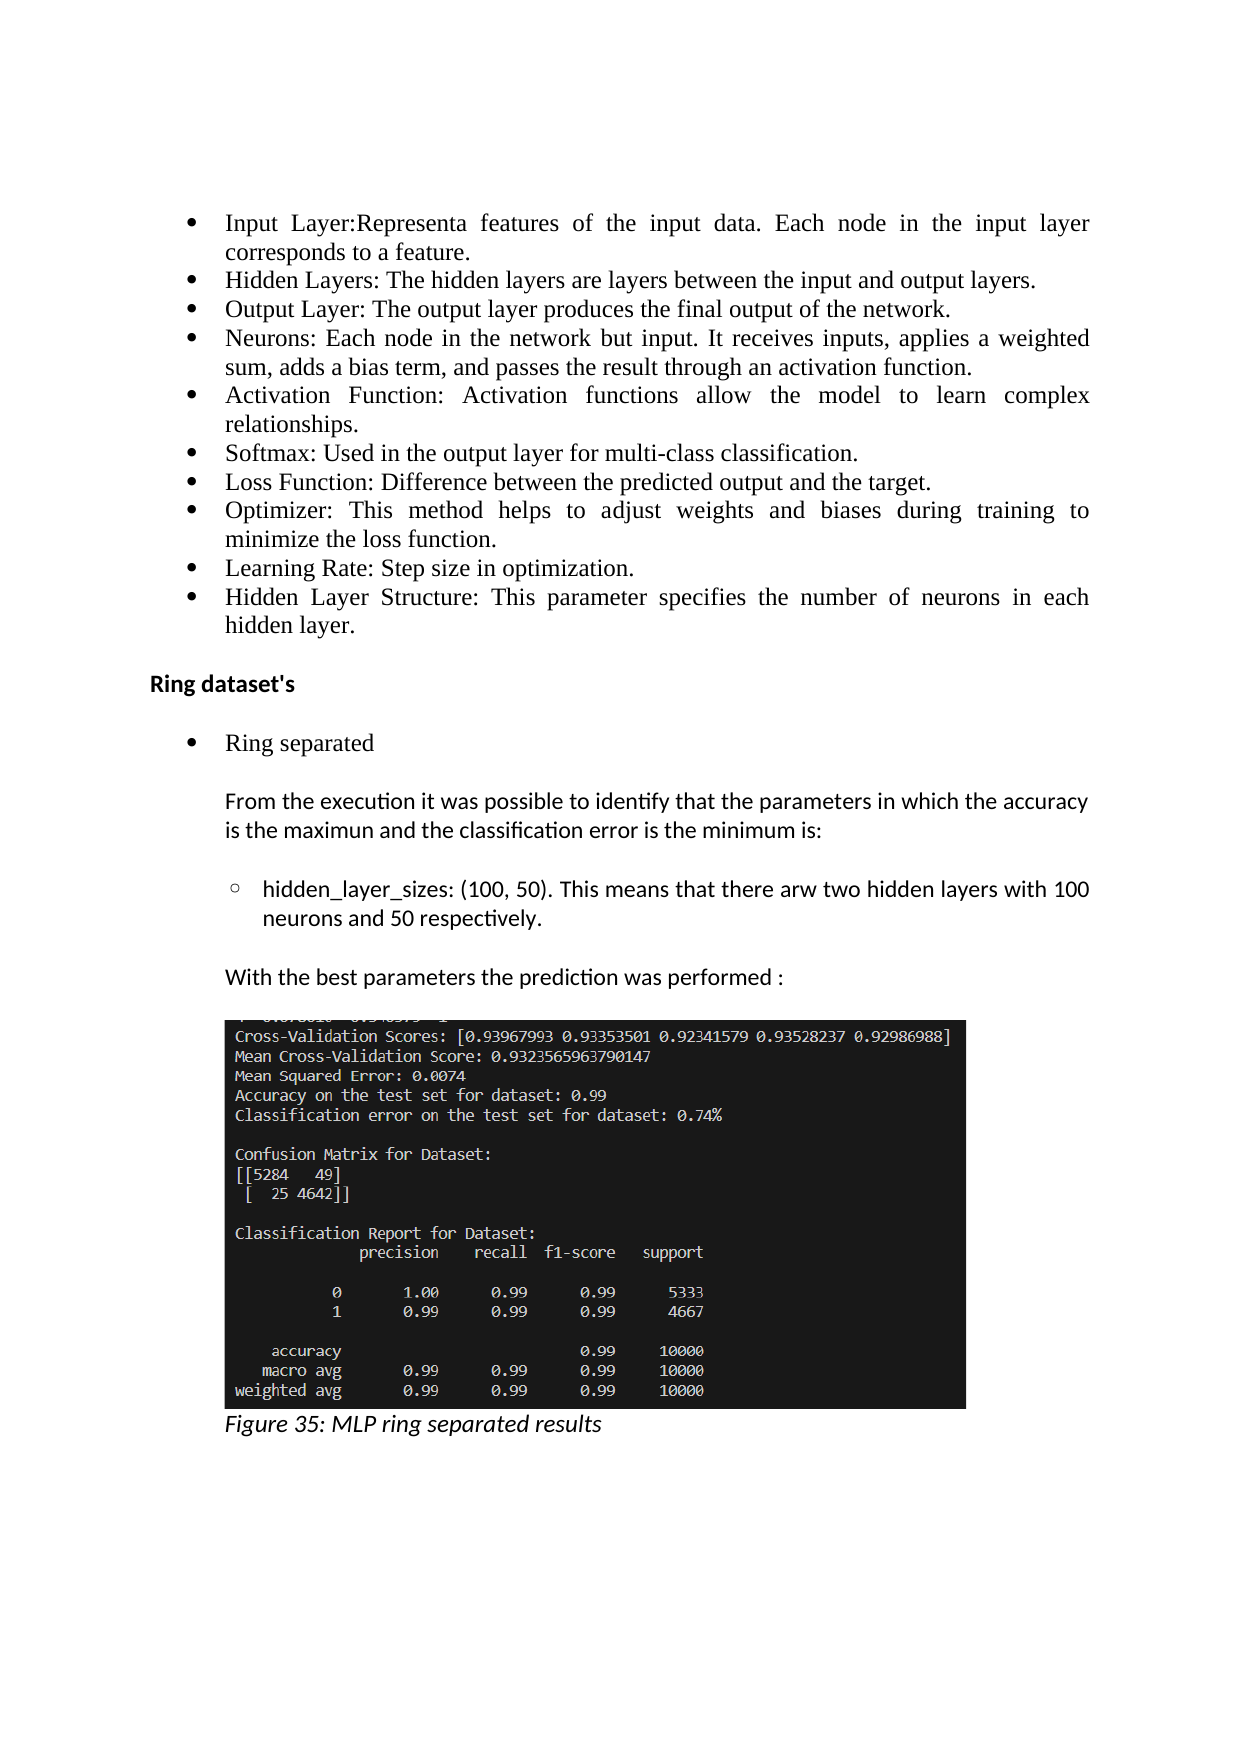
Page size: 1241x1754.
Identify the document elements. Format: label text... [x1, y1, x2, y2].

list hidden_layer_sizes: (100, 50). This means that there arw two hidden layers with 100 neurons and 50 respectively. [225, 874, 1090, 932]
list From the execution it was possible to identify that the parameters in which the accuracy is the maximun and the classification error is the minimum is: [225, 786, 1090, 844]
list Output Layer: The output layer produces the final output of the network. [187, 294, 1090, 323]
list Neurons: Each node in the network but input. It receives inputs, applies a weighted sum, adds a bias term, and passes the result through an activation function. [187, 323, 1090, 380]
list Optimizer: This method helps to adjust weights and biases during training to minimize the loss function. [187, 495, 1090, 553]
list Activation Function: Activation functions allow the model to learn complex relationships. [187, 380, 1090, 438]
list Loss Function: Difference between the predicted output and the target. [187, 467, 1090, 495]
text Ring dataset's [150, 668, 1090, 699]
list Hidden Layers: The hidden layers are layers between the input and output layers. [187, 265, 1090, 294]
list Ring separated [187, 728, 1090, 757]
list Learning Rate: Step size in optimization. [187, 553, 1090, 582]
list Hidden Layer Structure: This parameter specifies the number of neurons in each hidden layer. [187, 582, 1090, 639]
list Softmax: Used in the output layer for multi-class classification. [187, 438, 1090, 467]
list Input Layer:Representa features of the input data. Each node in the input layer corresponds to a feature. [187, 208, 1090, 265]
list With the best parameters the prediction was performed : [225, 962, 1090, 991]
picture [224, 1020, 967, 1409]
